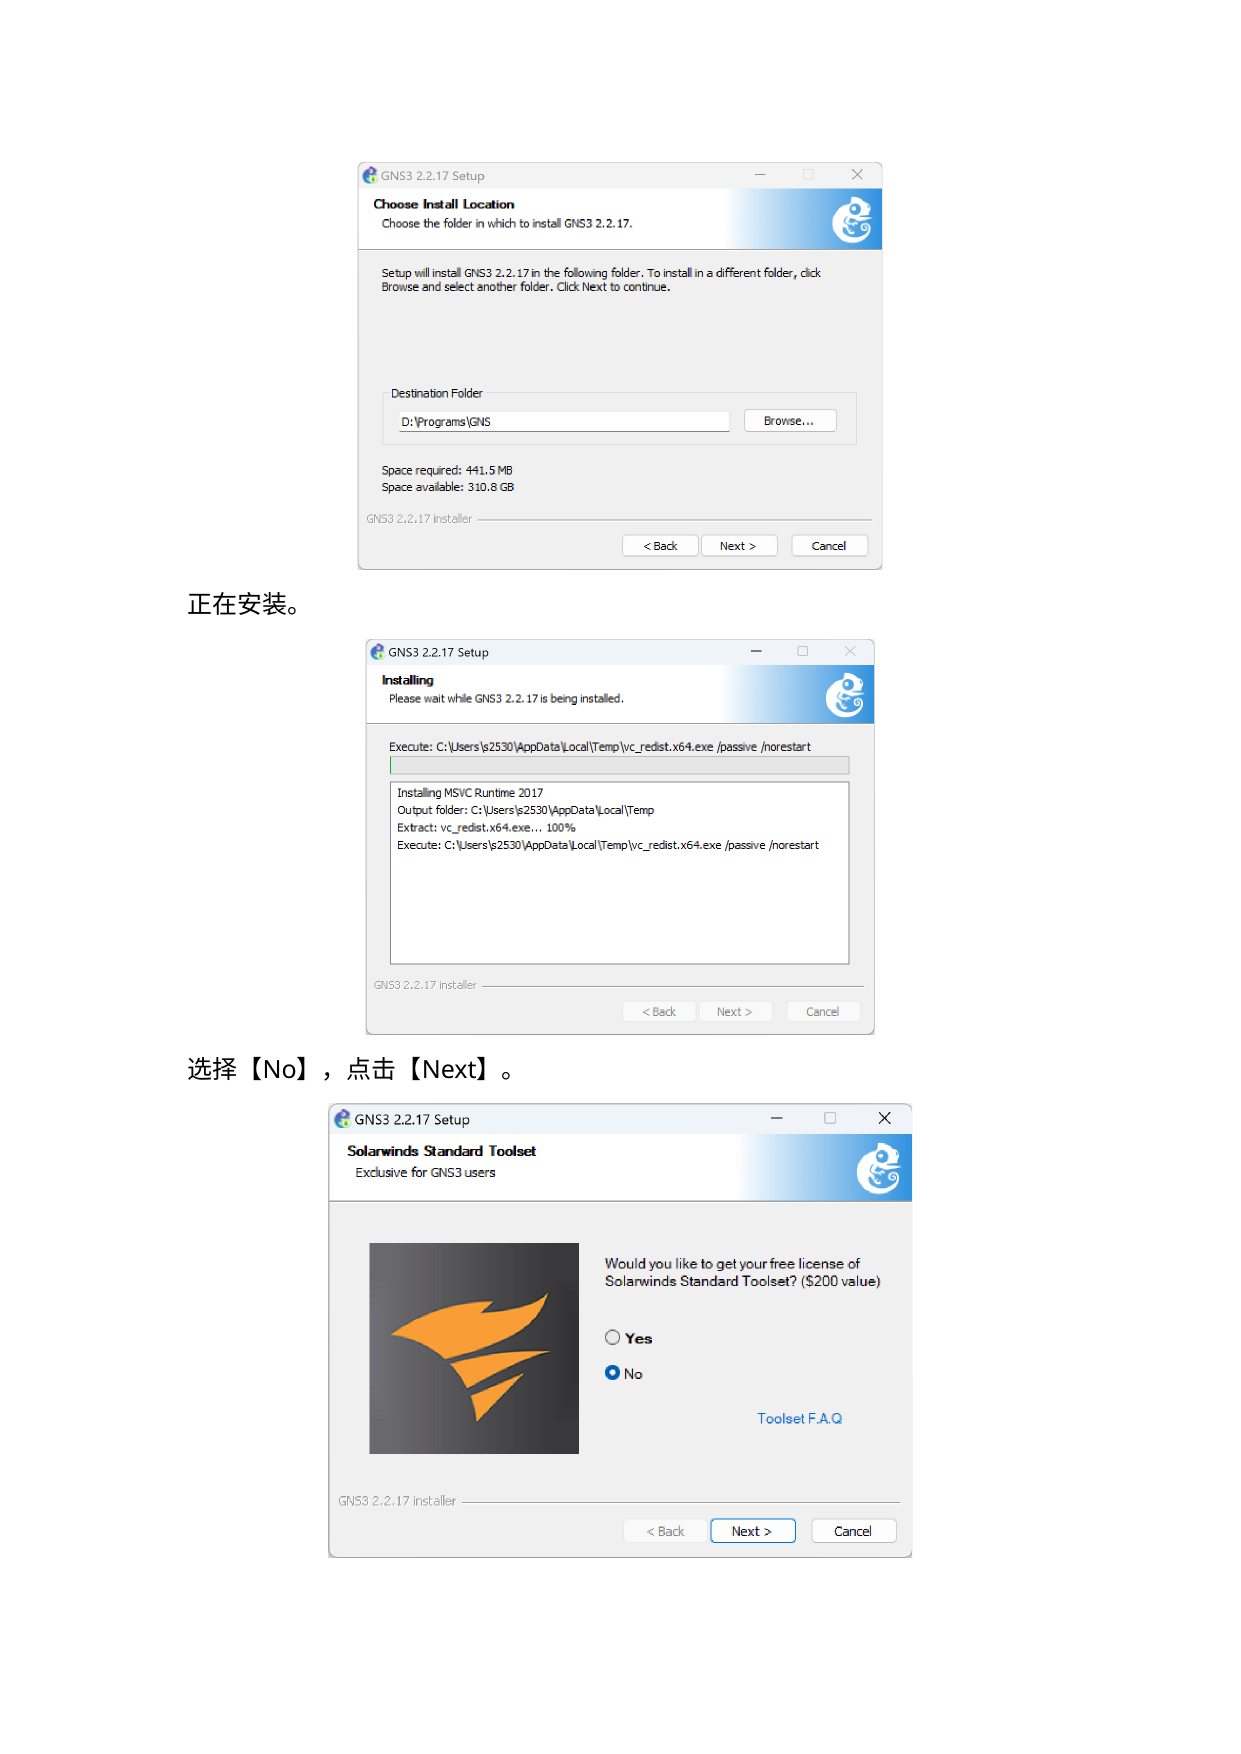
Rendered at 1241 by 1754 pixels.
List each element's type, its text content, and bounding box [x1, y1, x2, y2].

text 正在安装。 [187, 585, 1053, 621]
picture [328, 1103, 913, 1558]
picture [357, 162, 883, 570]
picture [365, 639, 875, 1035]
text 选择【No】，点击【Next】。 [187, 1049, 1053, 1086]
